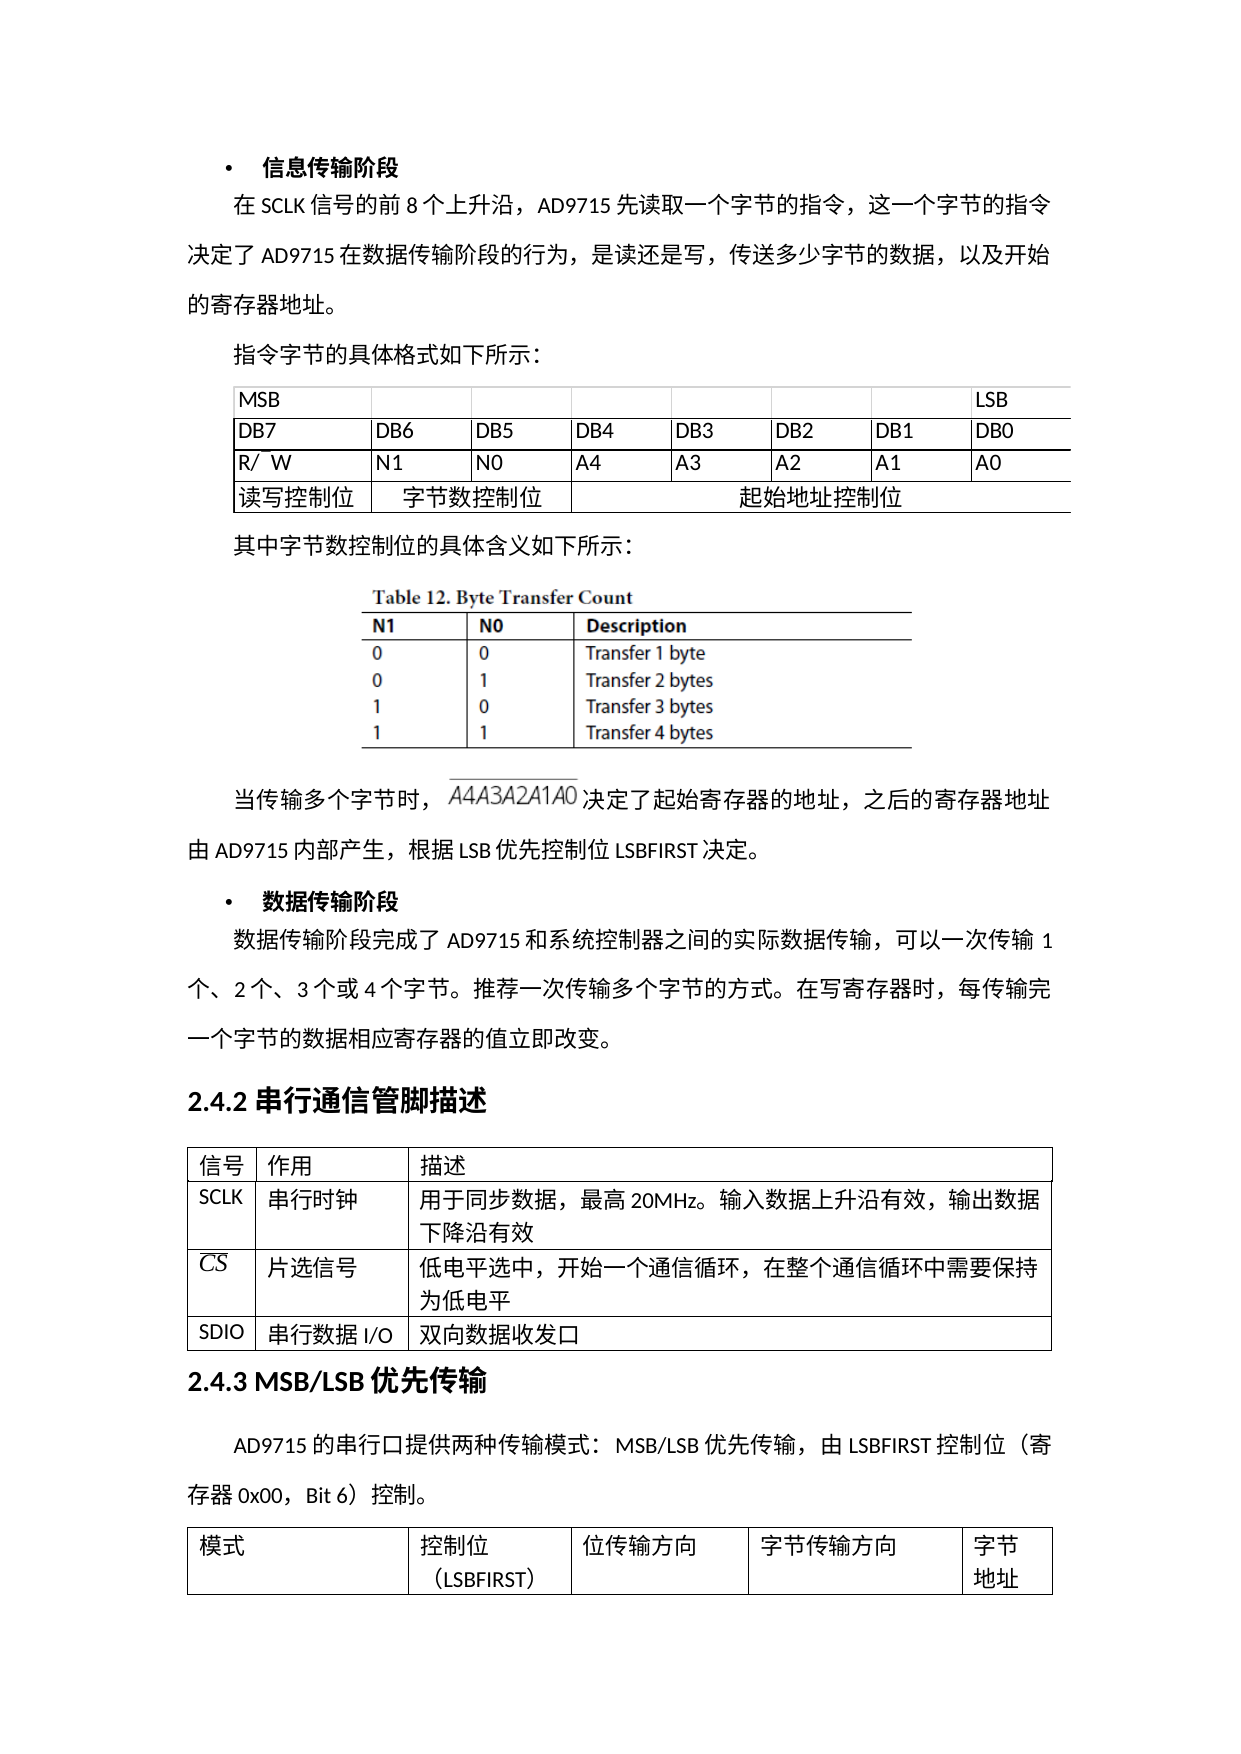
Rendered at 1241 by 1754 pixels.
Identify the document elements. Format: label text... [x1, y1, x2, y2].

subtitle 信息传输阶段 [225, 150, 1053, 183]
table_cell 串行时钟 [256, 1182, 408, 1248]
table_header 位传输方向 [572, 1528, 748, 1594]
table_header 信号 [188, 1148, 256, 1181]
table_header 字节地址 [963, 1528, 1052, 1594]
subtitle 数据传输阶段 [225, 884, 1053, 917]
text 指令字节的具体格式如下所示： [187, 337, 1053, 370]
subtitle 2.4.3 MSB/LSB优先传输 [187, 1358, 1053, 1400]
picture [361, 577, 925, 759]
table_cell 双向数据收发口 [409, 1317, 1051, 1350]
table_header 控制位（LSBFIRST） [409, 1528, 571, 1594]
text 数据传输阶段完成了AD9715和系统控制器之间的实际数据传输，可以一次传输1个、2个、3个或4个字节。推荐一次传输多个字节的方式。在写寄存器时，每传输完一个字节的数据相应寄存器的值立即改变。 [187, 921, 1053, 1054]
table_header 模式 [188, 1528, 408, 1594]
table_cell 低电平选中，开始一个通信循环，在整个通信循环中需要保持为低电平 [409, 1250, 1051, 1316]
table_cell [188, 1250, 255, 1316]
table_header 字节传输方向 [749, 1528, 962, 1594]
text 其中字节数控制位的具体含义如下所示： [187, 528, 1053, 561]
text AD9715的串行口提供两种传输模式：MSB/LSB优先传输，由LSBFIRST控制位（寄存器0x00，Bit 6）控制。 [187, 1427, 1053, 1510]
table_header 描述 [409, 1148, 1052, 1181]
text 在SCLK信号的前8个上升沿，AD9715先读取一个字节的指令，这一个字节的指令决定了AD9715在数据传输阶段的行为，是读还是写，传送多少字节的数据，以及开始的寄存器地址。 [187, 187, 1053, 320]
table_cell SDIO [188, 1317, 255, 1350]
table_header 作用 [257, 1148, 408, 1181]
table_cell 串行数据I/O [256, 1317, 408, 1350]
table_cell 片选信号 [256, 1250, 408, 1316]
table_cell 用于同步数据，最高20MHz。输入数据上升沿有效，输出数据下降沿有效 [409, 1182, 1051, 1248]
table_cell SCLK [188, 1182, 255, 1248]
subtitle 2.4.2 串行通信管脚描述 [187, 1077, 1053, 1119]
text 当传输多个字节时，决定了起始寄存器的地址，之后的寄存器地址由AD9715内部产生，根据LSB优先控制位LSBFIRST决定。 [187, 773, 1053, 865]
